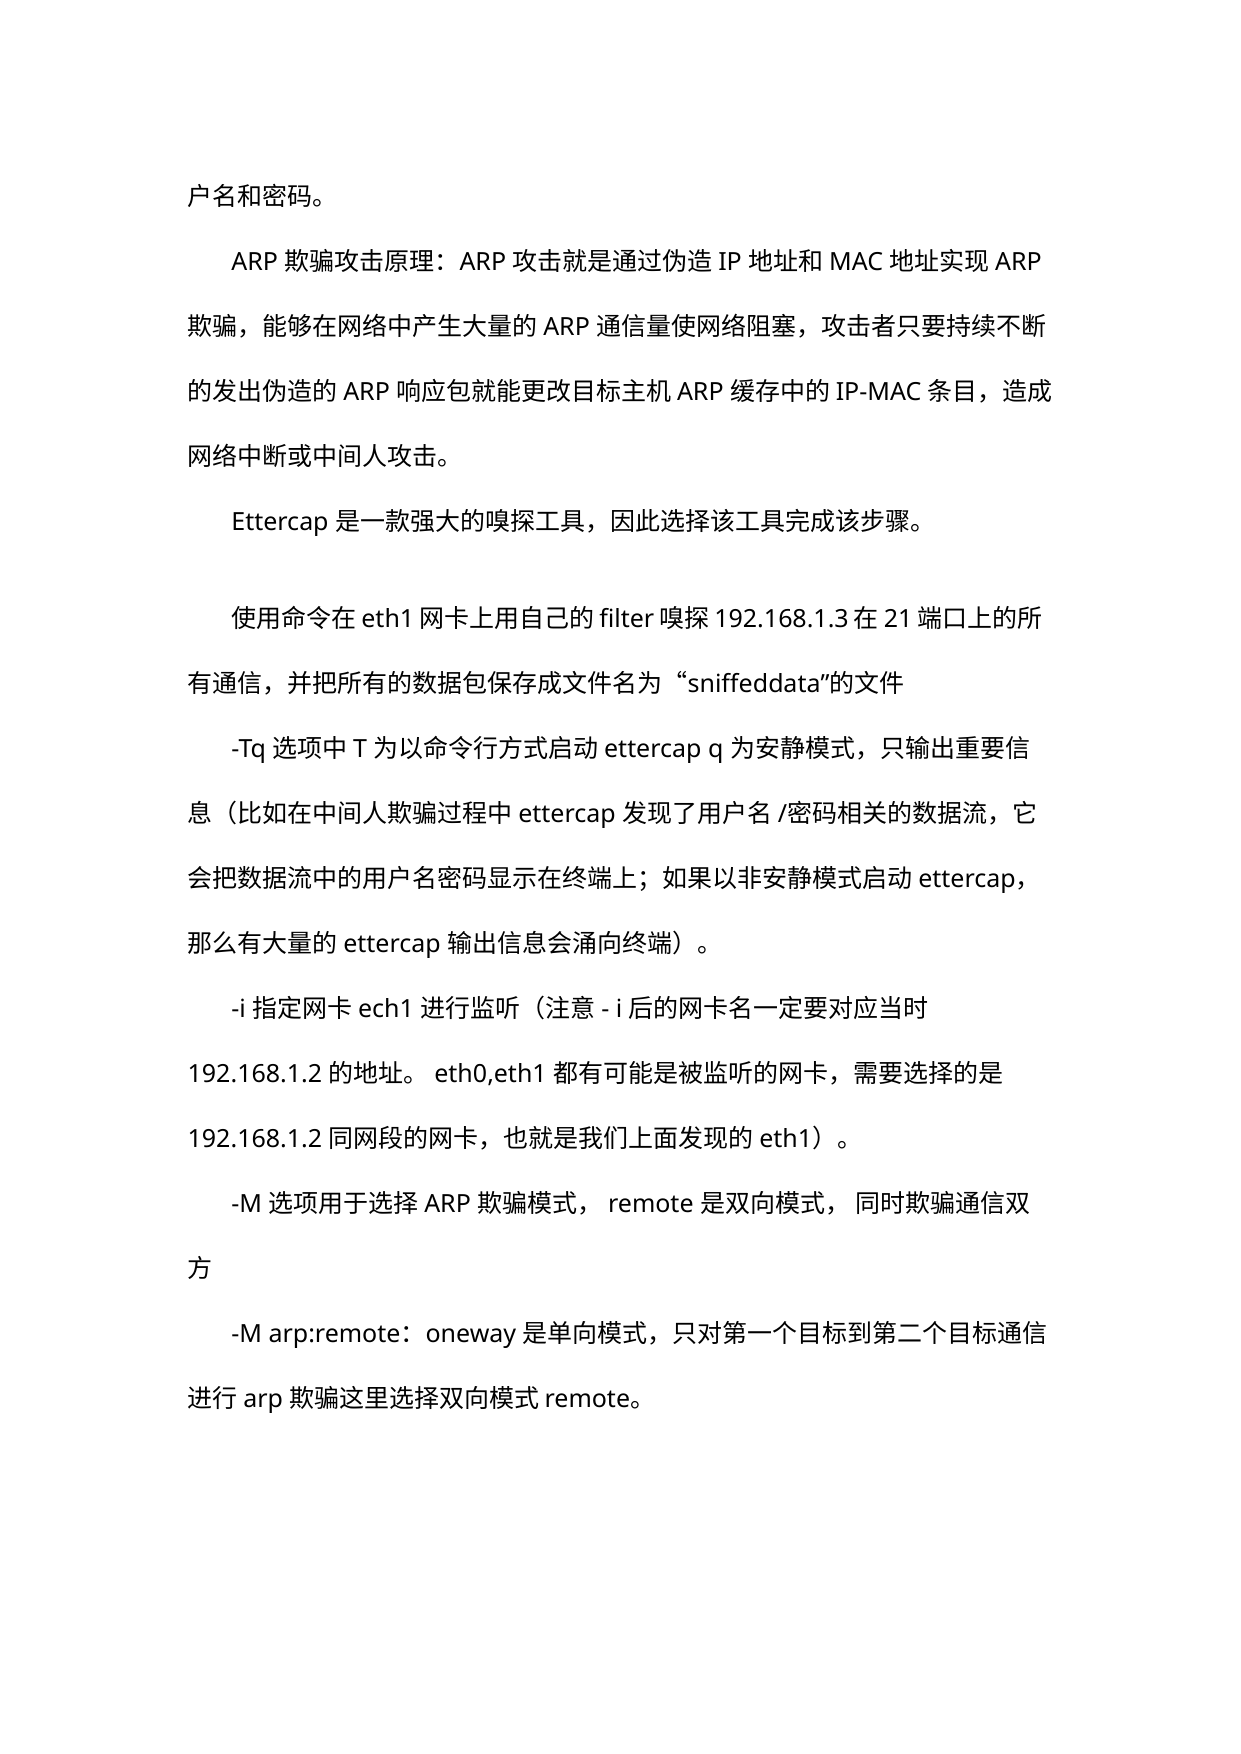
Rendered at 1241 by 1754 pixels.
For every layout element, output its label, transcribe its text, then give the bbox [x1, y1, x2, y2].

text -i 指定网卡 ech1 进行监听（注意 - i 后的网卡名一定要对应当时 192.168.1.2 的地址。 eth0,eth1 都有可能是被监听的网卡，需要选择的是 192.168.1.2 同网段的网卡，也就是我们上面发现的 eth1）。 [187, 974, 1053, 1169]
text 使用命令在eth1网卡上用自己的filter嗅探192.168.1.3在21端口上的所有通信，并把所有的数据包保存成文件名为“sniffeddata”的文件 [187, 584, 1053, 714]
text 户名和密码。 [187, 162, 1053, 227]
text -M 选项用于选择 ARP 欺骗模式， remote 是双向模式， 同时欺骗通信双方 [187, 1169, 1053, 1299]
text -M arp:remote：oneway 是单向模式，只对第一个目标到第二个目标通信进行 arp 欺骗这里选择双向模式remote。 [187, 1299, 1053, 1429]
text 欺骗，能够在网络中产生大量的 ARP 通信量使网络阻塞，攻击者只要持续不断的发出伪造的 ARP 响应包就能更改目标主机 ARP 缓存中的 IP-MAC 条目，造成网络中断或中间人攻击。 [187, 292, 1053, 487]
text ARP 欺骗攻击原理：ARP 攻击就是通过伪造 IP 地址和 MAC 地址实现 ARP [187, 227, 1053, 292]
text Ettercap 是一款强大的嗅探工具，因此选择该工具完成该步骤。 [187, 487, 1053, 552]
text -Tq 选项中 T 为以命令行方式启动 ettercap q 为安静模式，只输出重要信息（比如在中间人欺骗过程中 ettercap 发现了用户名 /密码相关的数据流，它会把数据流中的用户名密码显示在终端上；如果以非安静模式启动 ettercap，那么有大量的 ettercap 输出信息会涌向终端）。 [187, 714, 1053, 974]
